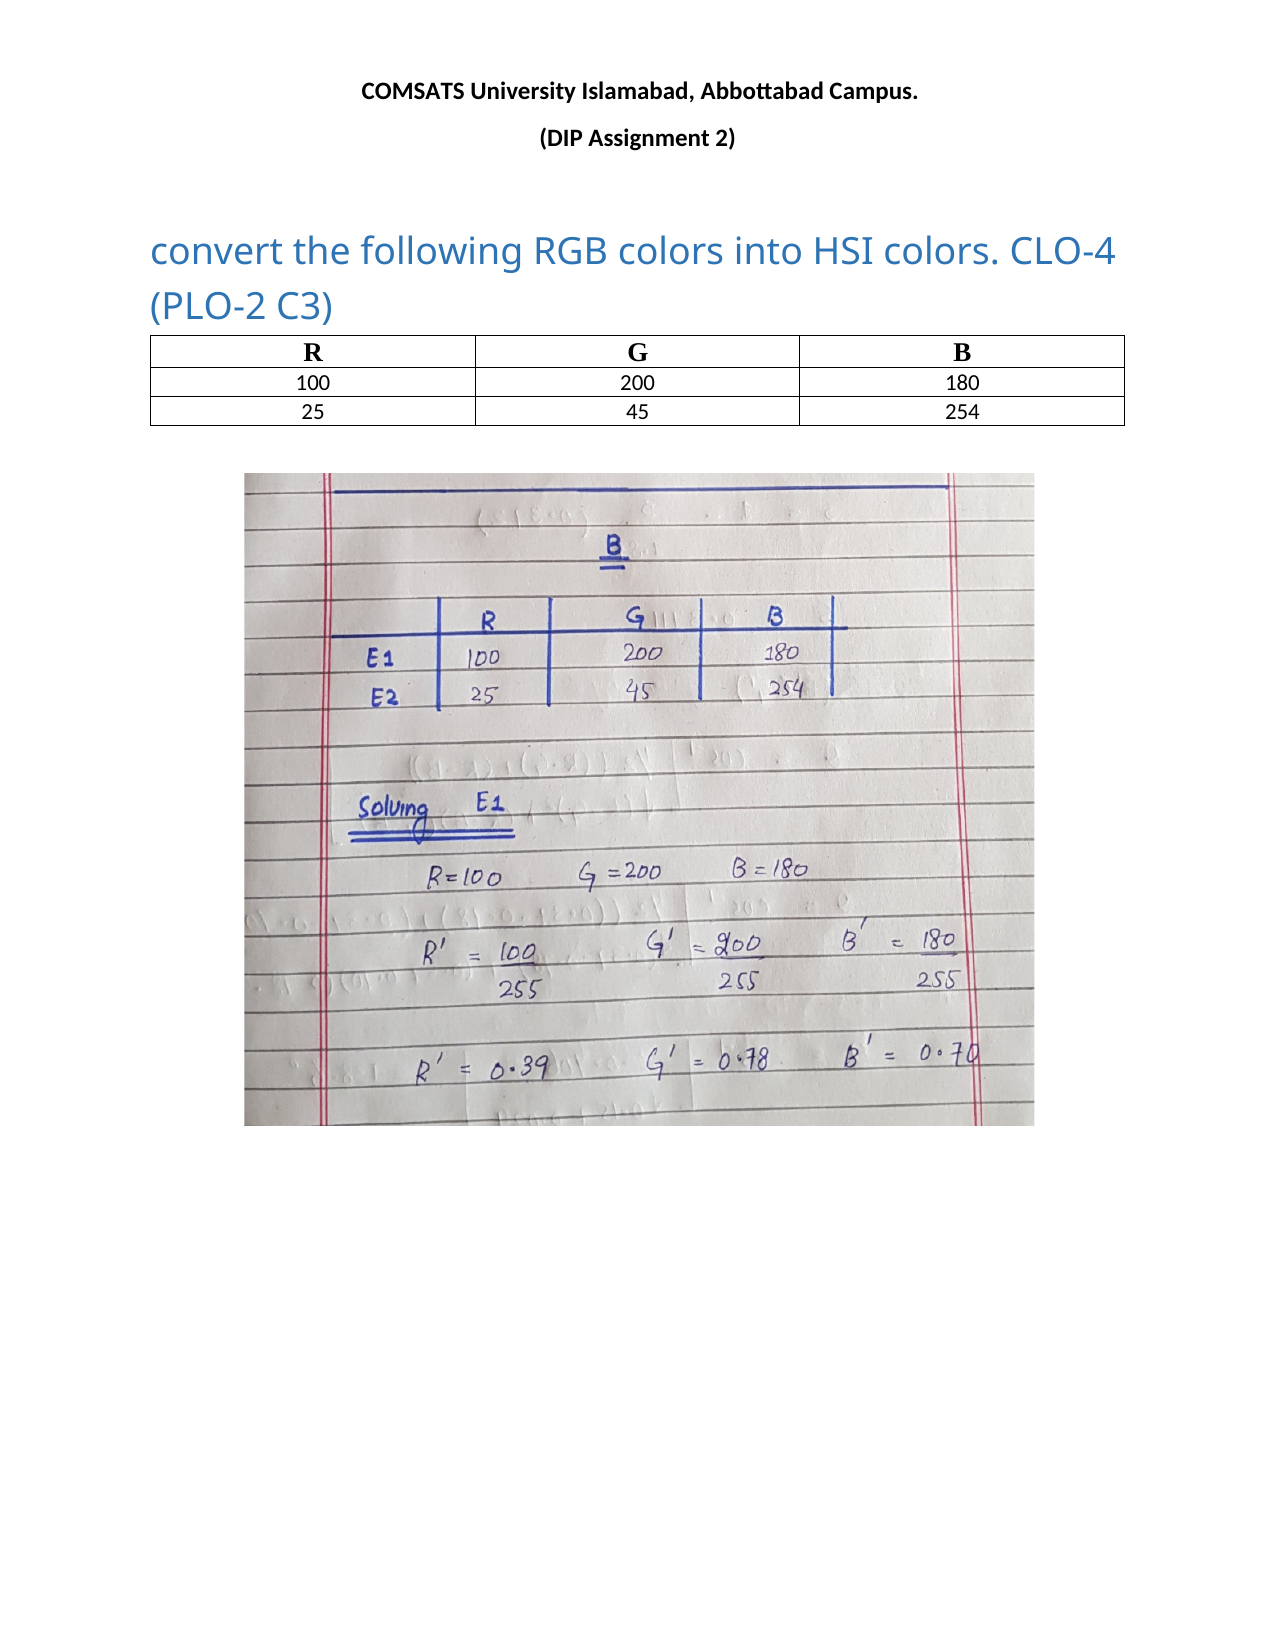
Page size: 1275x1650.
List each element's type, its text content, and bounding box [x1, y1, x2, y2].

picture [244, 473, 1035, 1126]
table_header B [800, 336, 1124, 367]
table_cell 45 [476, 397, 799, 425]
table_cell 180 [800, 368, 1124, 396]
table_cell 25 [151, 397, 475, 425]
table_cell 200 [476, 368, 799, 396]
subtitle convert the following RGB colors into HSI colors. CLO-4 (PLO-2 C3) [150, 224, 1125, 331]
table_header R [151, 336, 475, 367]
table_cell 100 [151, 368, 475, 396]
table_cell 254 [800, 397, 1124, 425]
table_header G [476, 336, 799, 367]
